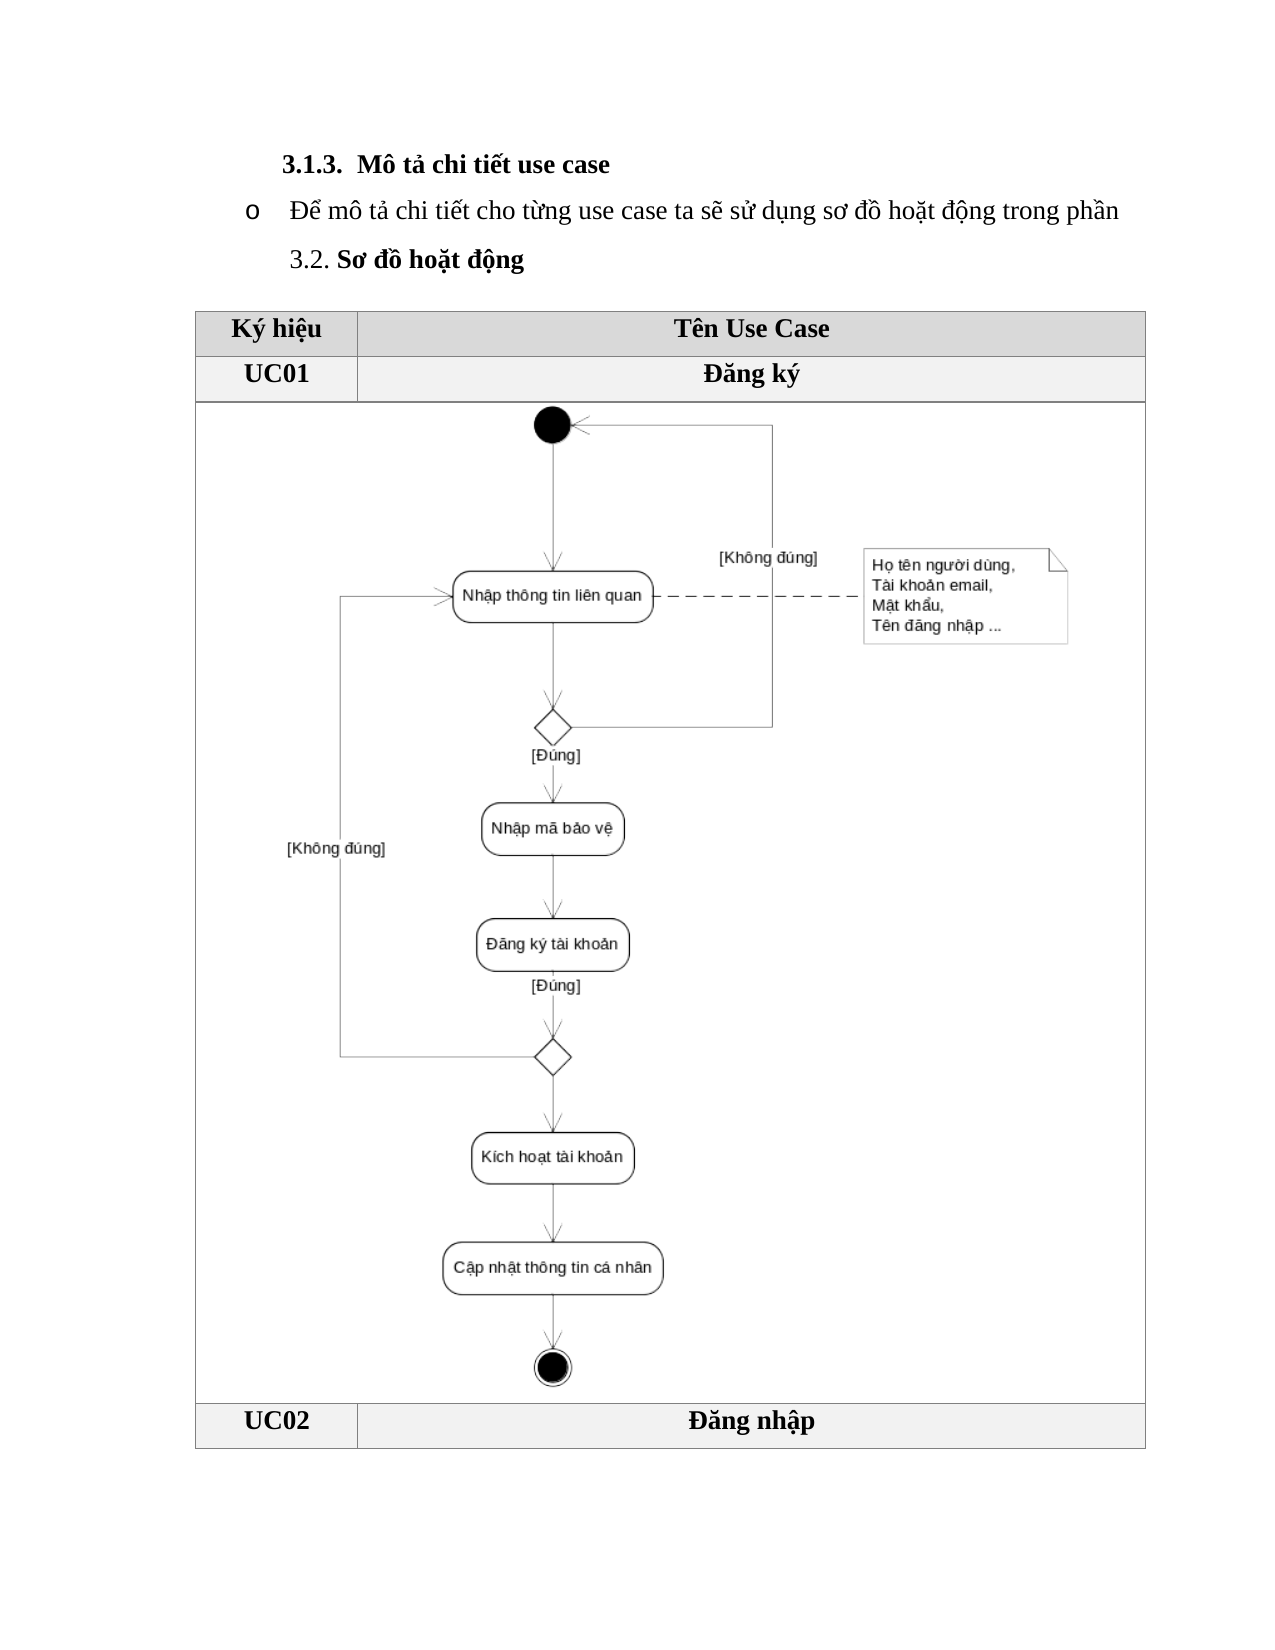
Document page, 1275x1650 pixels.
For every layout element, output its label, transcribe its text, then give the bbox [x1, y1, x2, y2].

list Để mô tả chi tiết cho từng use case ta sẽ sử dụng sơ đồ hoặt động trong phần 3.2. Sơ đồ hoặt động [244, 194, 1157, 274]
list Mô tả chi tiết use case [282, 148, 1157, 179]
table_cell UC01 [196, 357, 357, 401]
table_cell Đăng ký [358, 357, 1145, 401]
table_cell [196, 403, 1145, 1403]
table_cell Đăng nhập [358, 1404, 1145, 1448]
table_cell UC02 [196, 1404, 357, 1448]
table_header Tên Use Case [358, 312, 1145, 356]
table_header Ký hiệu [196, 312, 357, 356]
